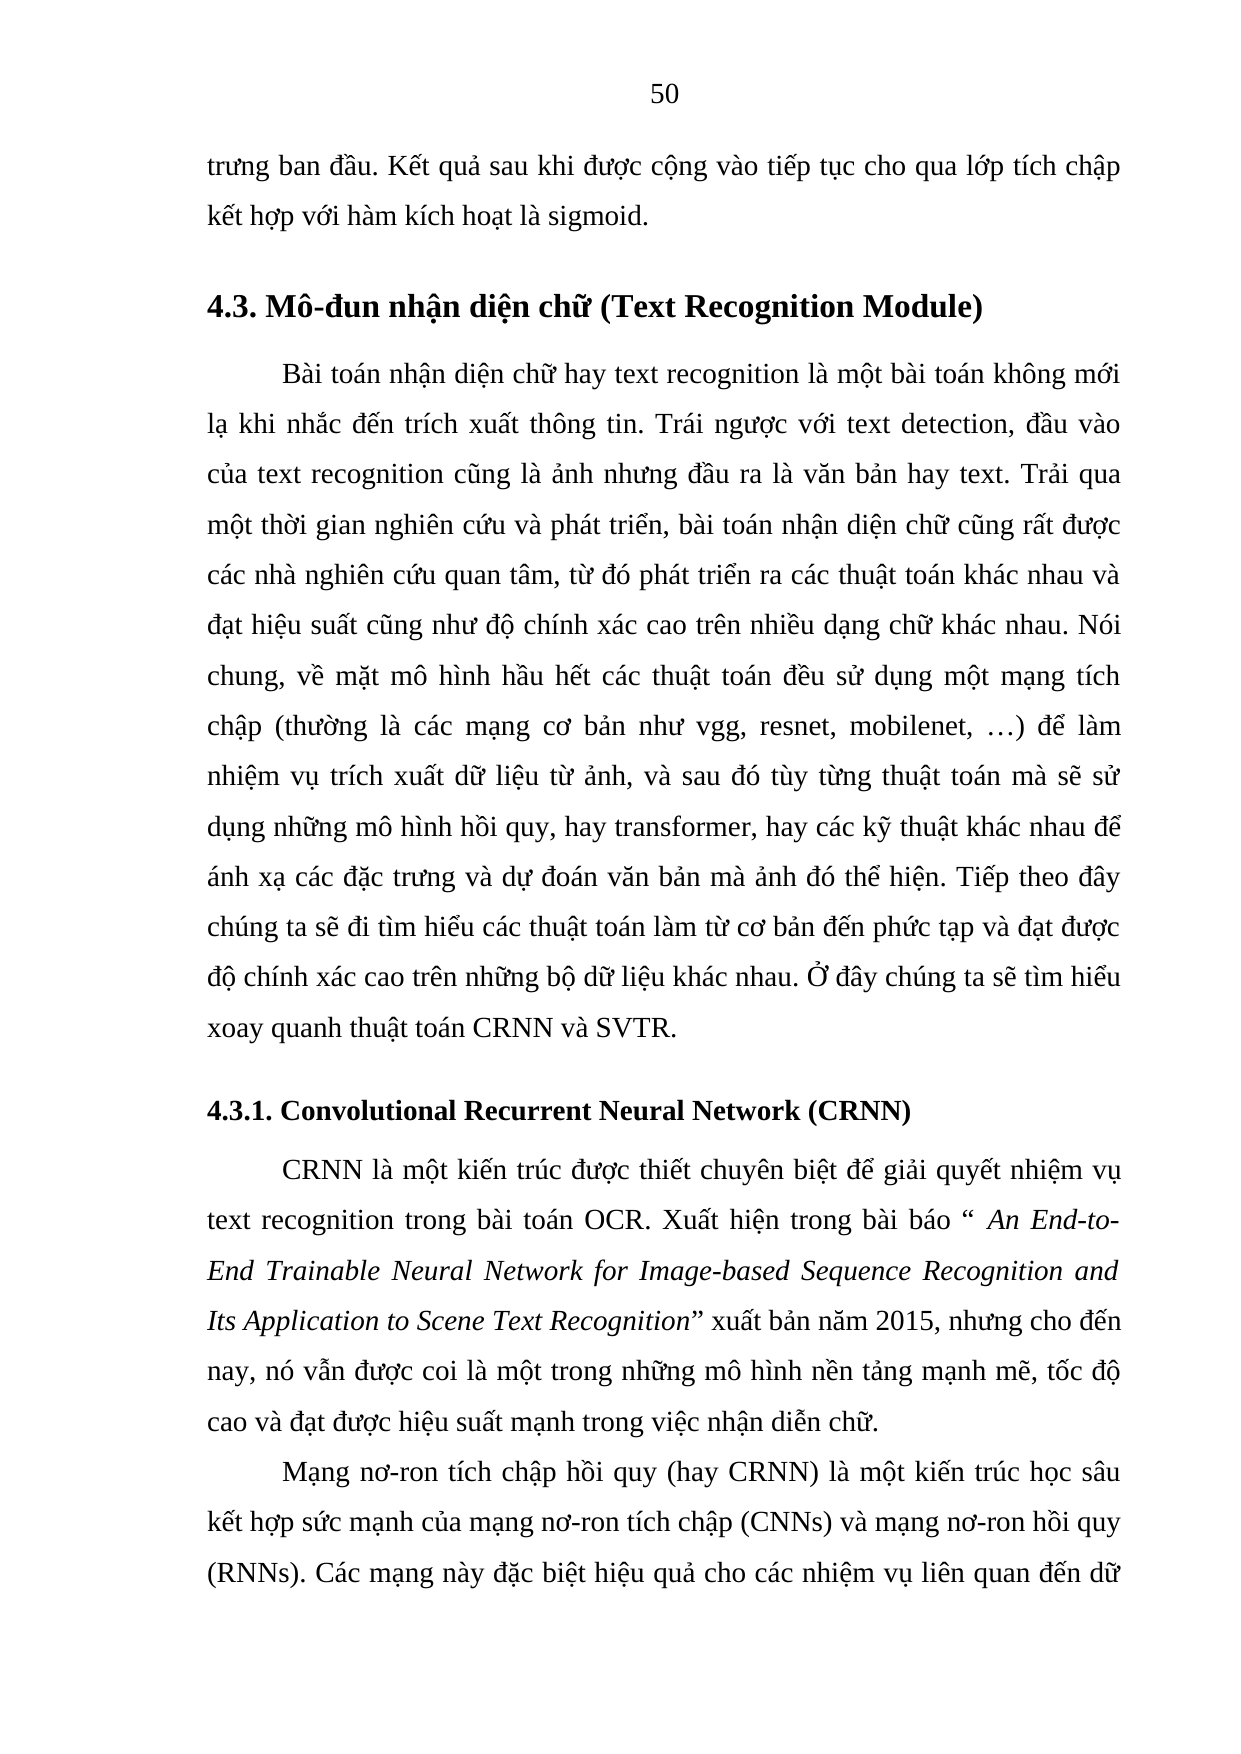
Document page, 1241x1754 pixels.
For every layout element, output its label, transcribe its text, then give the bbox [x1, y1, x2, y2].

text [207, 148, 1122, 232]
text Bài toán nhận diện chữ hay text recognition là một bài toán không mới lạ khi nhắc đến trích xuất thông tin. Trái ngược với text detection, đầu vào của text recognition cũng là ảnh nhưng đầu ra là văn bản hay text. Trải qua một thời gian nghiên cứu và phát triển, bài toán nhận diện chữ cũng rất được các nhà nghiên cứu quan tâm, từ đó phát triển ra các thuật toán khác nhau và đạt hiệu suất cũng như độ chính xác cao trên nhiều dạng chữ khác nhau. Nói chung, về mặt mô hình hầu hết các thuật toán đều sử dụng một mạng tích chập (thường là các mạng cơ bản như vgg, resnet, mobilenet, …) để làm nhiệm vụ trích xuất dữ liệu từ ảnh, và sau đó tùy từng thuật toán mà sẽ sử dụng những mô hình hồi quy, hay transformer, hay các kỹ thuật khác nhau để ánh xạ các đặc trưng và dự đoán văn bản mà ảnh đó thể hiện. Tiếp theo đây chúng ta sẽ đi tìm hiểu các thuật toán làm từ cơ bản đến phức tạp và đạt được độ chính xác cao trên những bộ dữ liệu khác nhau. Ở đây chúng ta sẽ tìm hiểu xoay quanh thuật toán CRNN và SVTR. [207, 356, 1122, 1043]
text CRNN là một kiến trúc được thiết chuyên biệt để giải quyết nhiệm vụ text recognition trong bài toán OCR. Xuất hiện trong bài báo “ An End-to-End Trainable Neural Network for Image-based Sequence Recognition and Its Application to Scene Text Recognition” xuất bản năm 2015, nhưng cho đến nay, nó vẫn được coi là một trong những mô hình nền tảng mạnh mẽ, tốc độ cao và đạt được hiệu suất mạnh trong việc nhận diễn chữ. [207, 1152, 1122, 1437]
subtitle 4.3.1. Convolutional Recurrent Neural Network (CRNN) [207, 1093, 1122, 1127]
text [207, 1454, 1122, 1588]
subtitle 4.3. Mô-đun nhận diện chữ (Text Recognition Module) [207, 286, 1122, 324]
